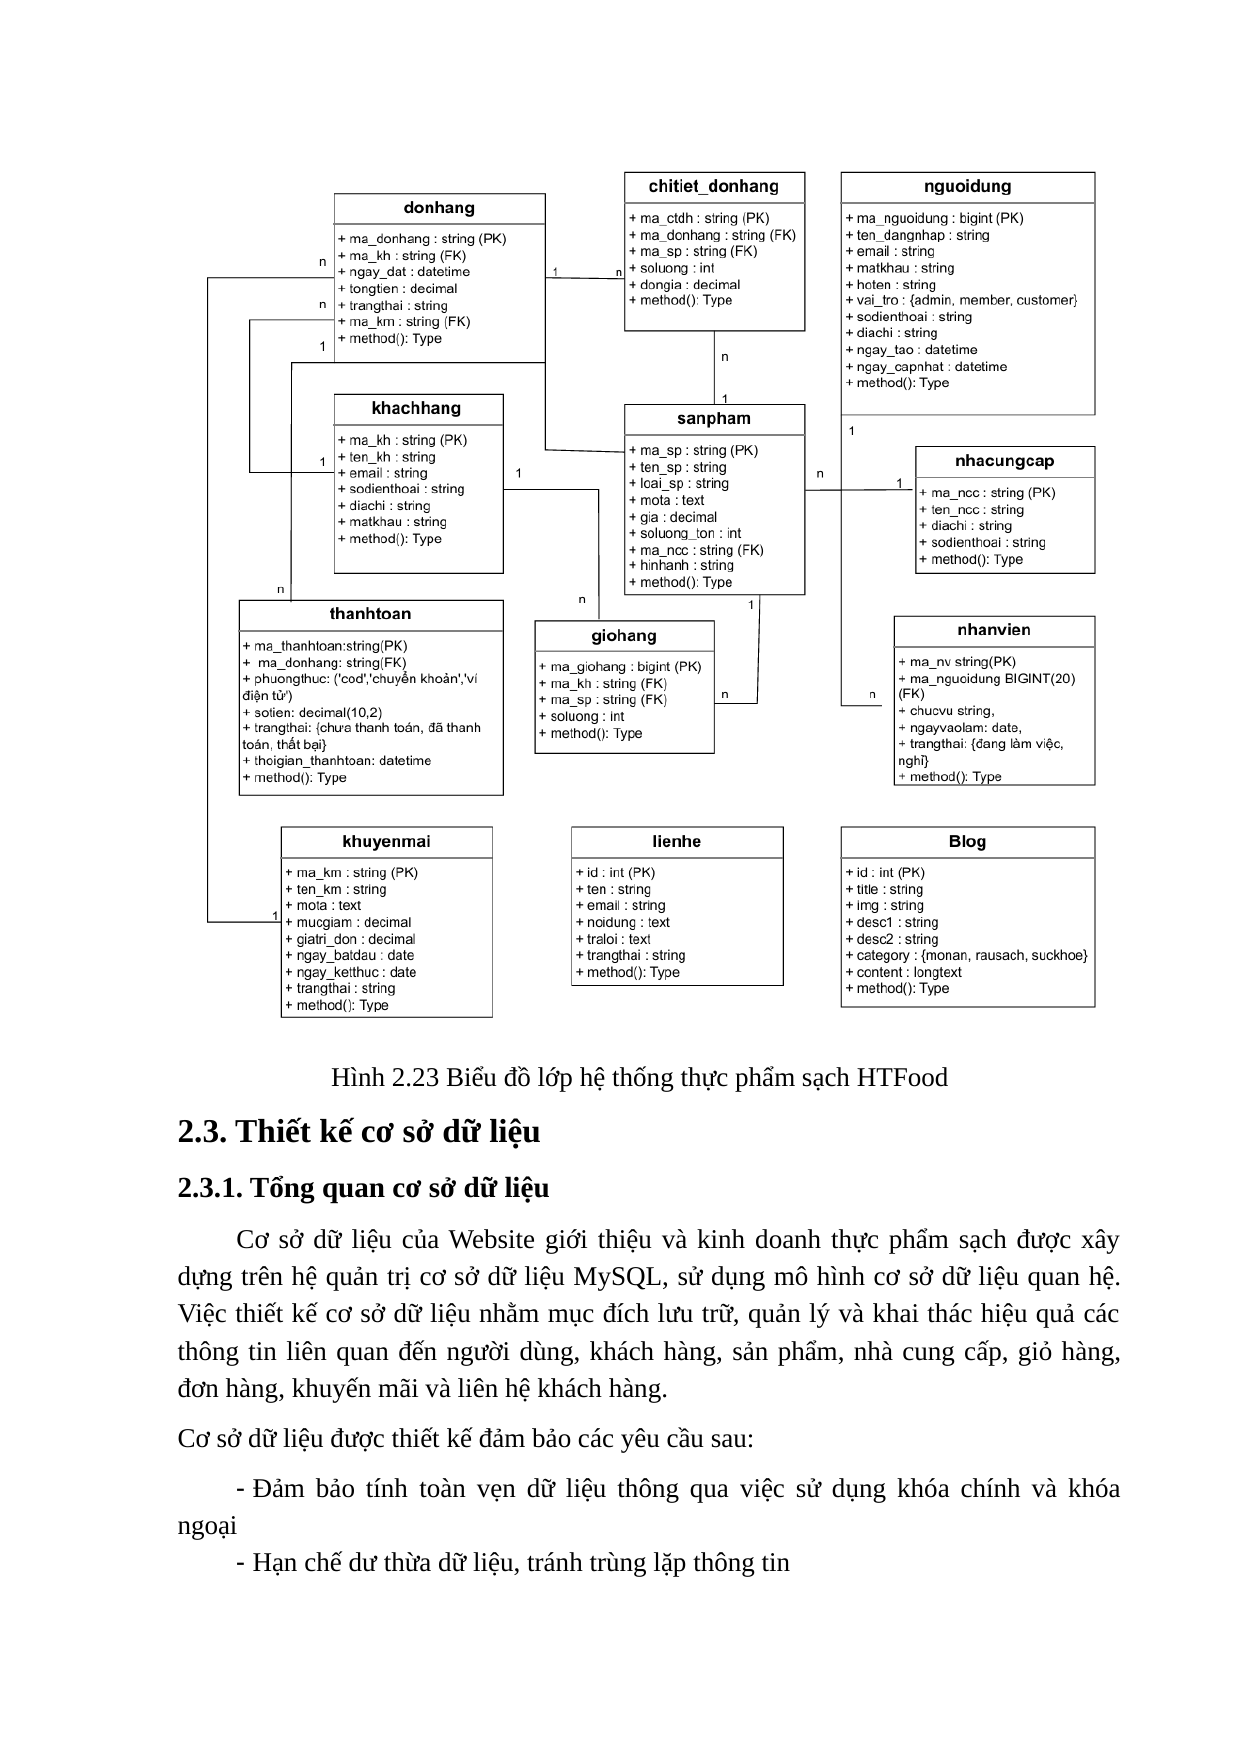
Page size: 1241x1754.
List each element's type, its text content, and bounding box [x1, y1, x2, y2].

subtitle 2.3.1. Tổng quan cơ sở dữ liệu [177, 1170, 1122, 1204]
subtitle 2.3. Thiết kế cơ sở dữ liệu [177, 1112, 1122, 1150]
list Đảm bảo tính toàn vẹn dữ liệu thông qua việc sử dụng khóa chính và khóa ngoại [177, 1472, 1122, 1540]
text Cơ sở dữ liệu được thiết kế đảm bảo các yêu cầu sau: [177, 1422, 1122, 1453]
list Hạn chế dư thừa dữ liệu, tránh trùng lặp thông tin [177, 1546, 1122, 1577]
text Cơ sở dữ liệu của Website giới thiệu và kinh doanh thực phẩm sạch được xây dựng trên hệ quản trị cơ sở dữ liệu MySQL, sử dụng mô hình cơ sở dữ liệu quan hệ. Việc thiết kế cơ sở dữ liệu nhằm mục đích lưu trữ, quản lý và khai thác hiệu quả các thông tin liên quan đến người dùng, khách hàng, sản phẩm, nhà cung cấp, giỏ hàng, đơn hàng, khuyến mãi và liên hệ khách hàng. [177, 1223, 1122, 1403]
picture [177, 147, 1123, 1043]
text Biểu đồ lớp hệ thống thực phẩm sạch HTFood [215, 1062, 1122, 1093]
